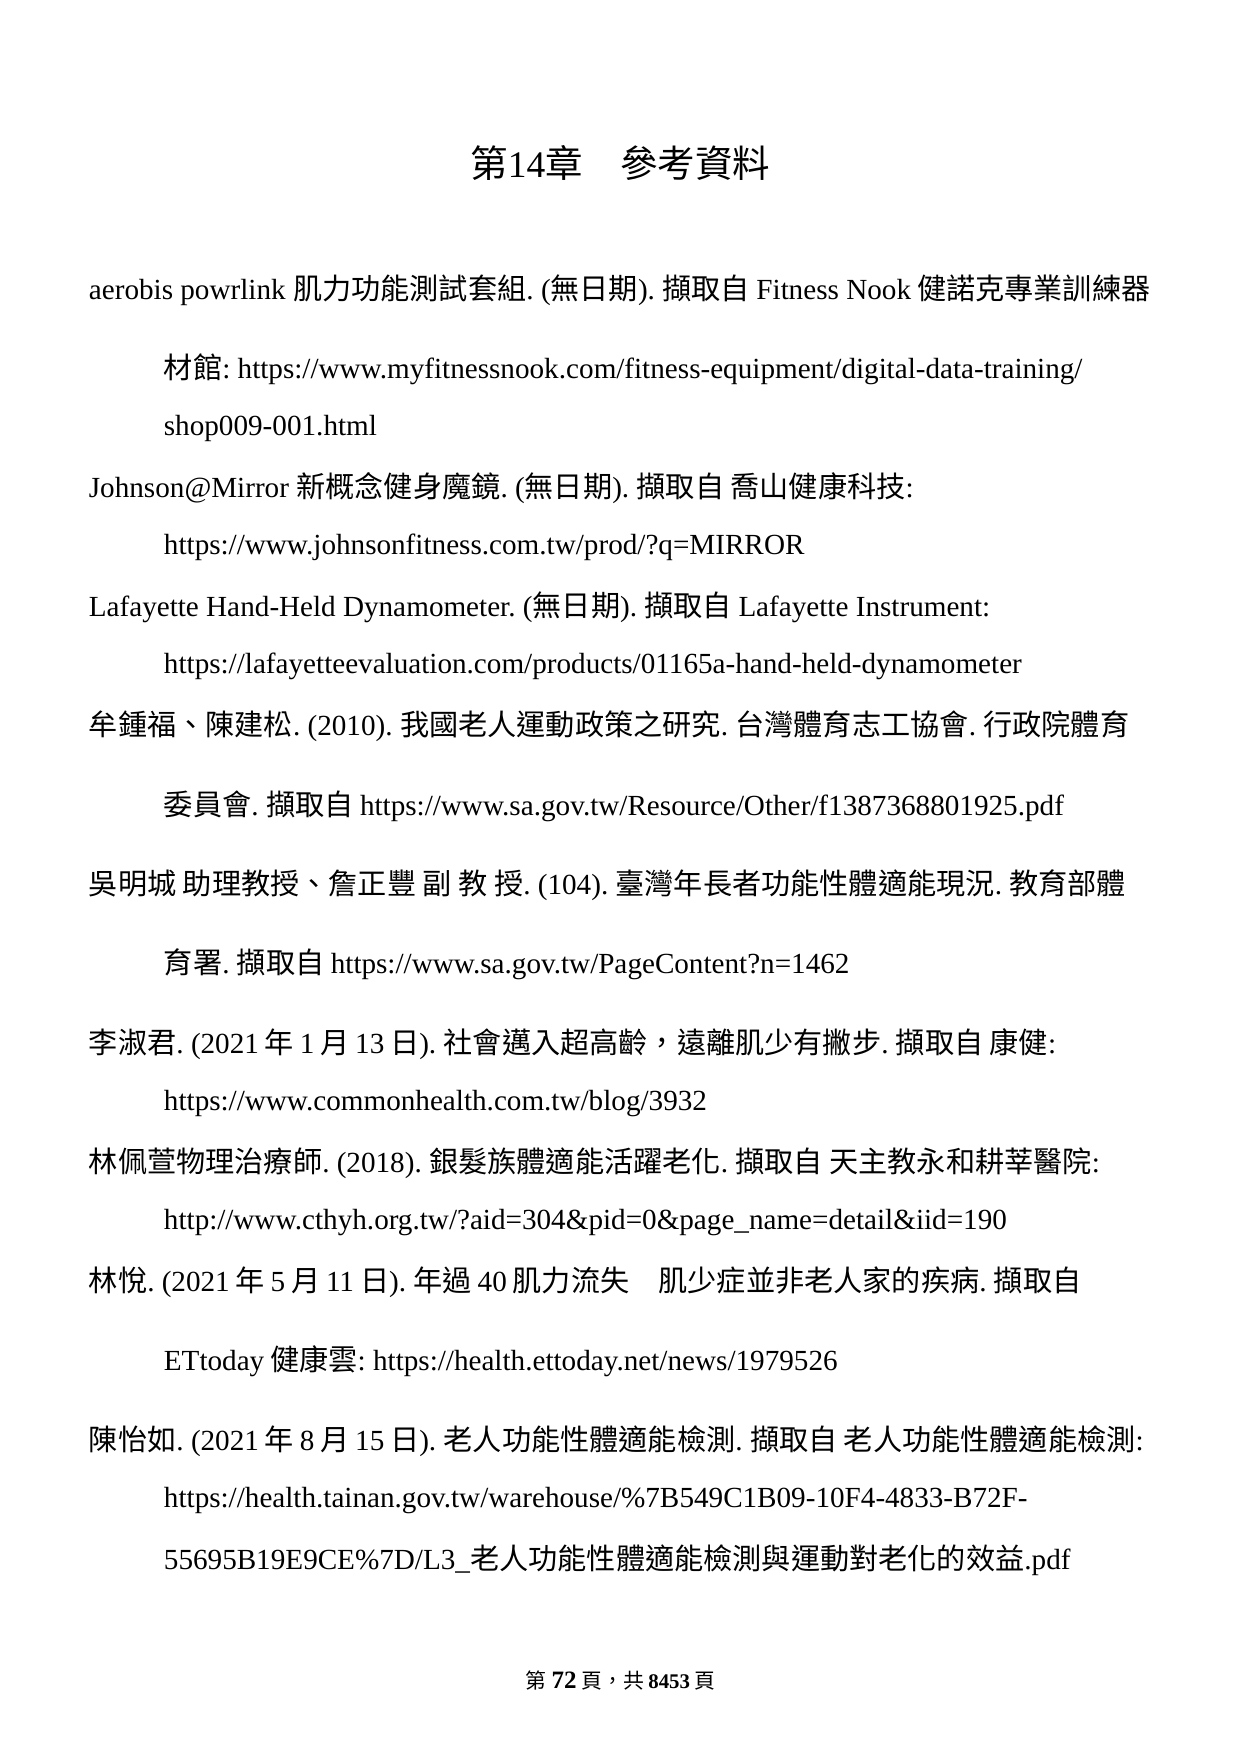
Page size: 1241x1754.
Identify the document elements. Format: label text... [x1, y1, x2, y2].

text 吳明城 助理教授、詹正豐 副 教 授. (104). 臺灣年長者功能性體適能現況. 教育部體育署. 擷取自 https://www.sa.gov.tw/PageContent?n=1462 [89, 842, 1152, 1001]
text aerobis powrlink 肌力功能測試套組. (無日期). 擷取自 Fitness Nook健諾克專業訓練器材館: https://www.myfitnessnook.com/fitness-equipment/digital-data-training/shop009-001.html [89, 247, 1152, 445]
text 牟鍾福、陳建松. (2010). 我國老人運動政策之研究. 台灣體育志工協會. 行政院體育委員會. 擷取自 https://www.sa.gov.tw/Resource/Other/f1387368801925.pdf [89, 683, 1152, 842]
text 林佩萱物理治療師. (2018). 銀髮族體適能活躍老化. 擷取自 天主教永和耕莘醫院: http://www.cthyh.org.tw/?aid=304&pid=0&page_name=detail&iid=190 [89, 1120, 1152, 1239]
text 李淑君. (2021年1月13日). 社會邁入超高齡，遠離肌少有撇步. 擷取自 康健: https://www.commonhealth.com.tw/blog/3932 [89, 1001, 1152, 1120]
text Johnson@Mirror 新概念健身魔鏡. (無日期). 擷取自 喬山健康科技: https://www.johnsonfitness.com.tw/prod/?q=MIRROR [89, 445, 1152, 564]
text Lafayette Hand-Held Dynamometer. (無日期). 擷取自 Lafayette Instrument: https://lafayetteevaluation.com/products/01165a-hand-held-dynamometer [89, 564, 1152, 683]
text 林悅. (2021年5月11日). 年過40肌力流失 肌少症並非老人家的疾病. 擷取自 ETtoday健康雲: https://health.ettoday.net/news/1979526 [89, 1239, 1152, 1398]
subtitle 參考資料 [89, 121, 1152, 201]
text 陳怡如. (2021年8月15日). 老人功能性體適能檢測. 擷取自 老人功能性體適能檢測: https://health.tainan.gov.tw/warehouse/%7B549C1B09-10F4-4833-B72F-55695B19E9CE%7D/L3_老人功能性體適能檢測與運動對老化的效益.pdf [89, 1398, 1152, 1596]
